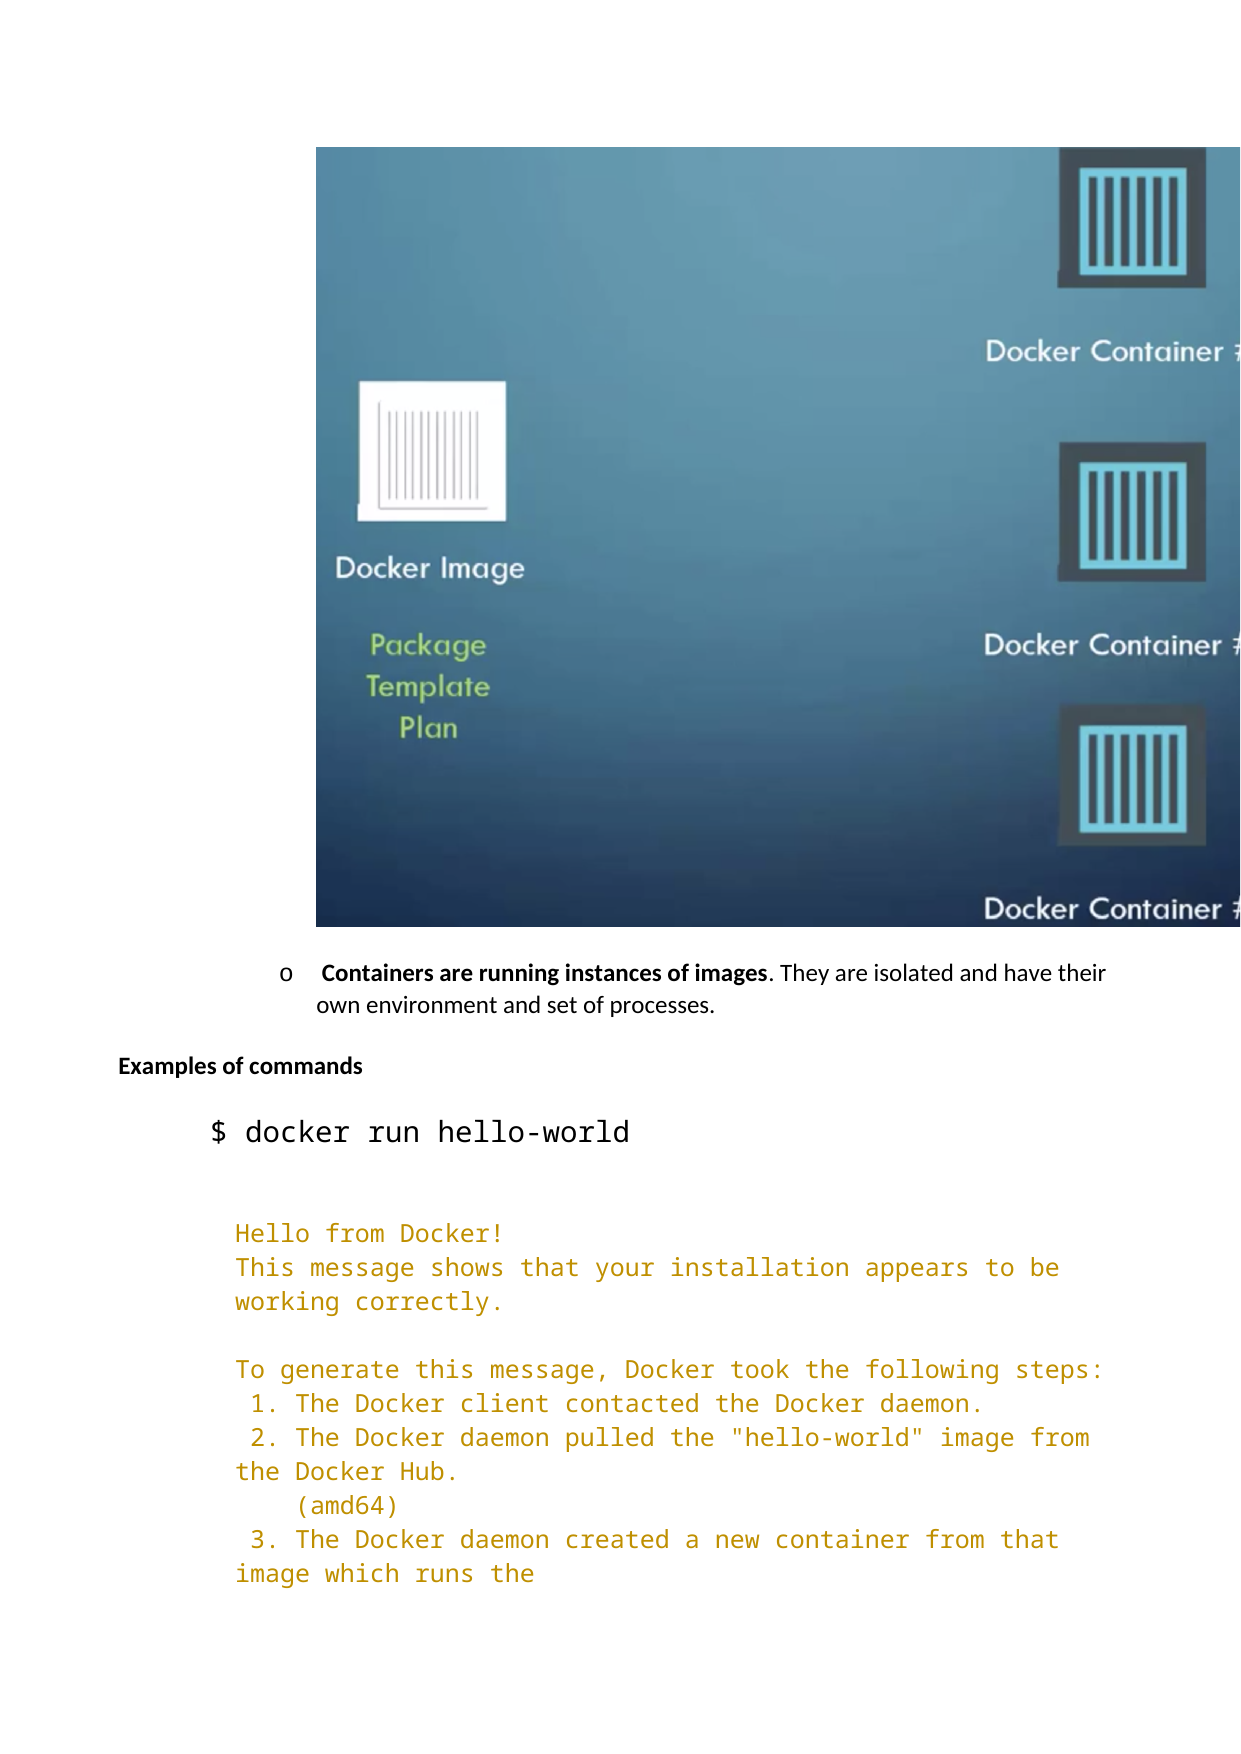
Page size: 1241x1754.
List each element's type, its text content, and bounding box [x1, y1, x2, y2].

text Examples of commands [118, 1050, 1122, 1081]
text Hello from Docker! [118, 1215, 1122, 1249]
text This message shows that your installation appears to be working correctly. [235, 1249, 1122, 1318]
text (amd64) [235, 1488, 1122, 1522]
text 2. The Docker daemon pulled the "hello-world" image from the Docker Hub. [235, 1420, 1122, 1488]
list Containers are running instances of images. They are isolated and have their own environment and set of processes. [278, 957, 1122, 1019]
text 3. The Docker daemon created a new container from that image which runs the [235, 1522, 1122, 1590]
text 1. The Docker client contacted the Docker daemon. [235, 1386, 1122, 1420]
picture [316, 147, 1241, 927]
list $ docker run hello-world [210, 1111, 1122, 1151]
text To generate this message, Docker took the following steps: [235, 1352, 1122, 1386]
